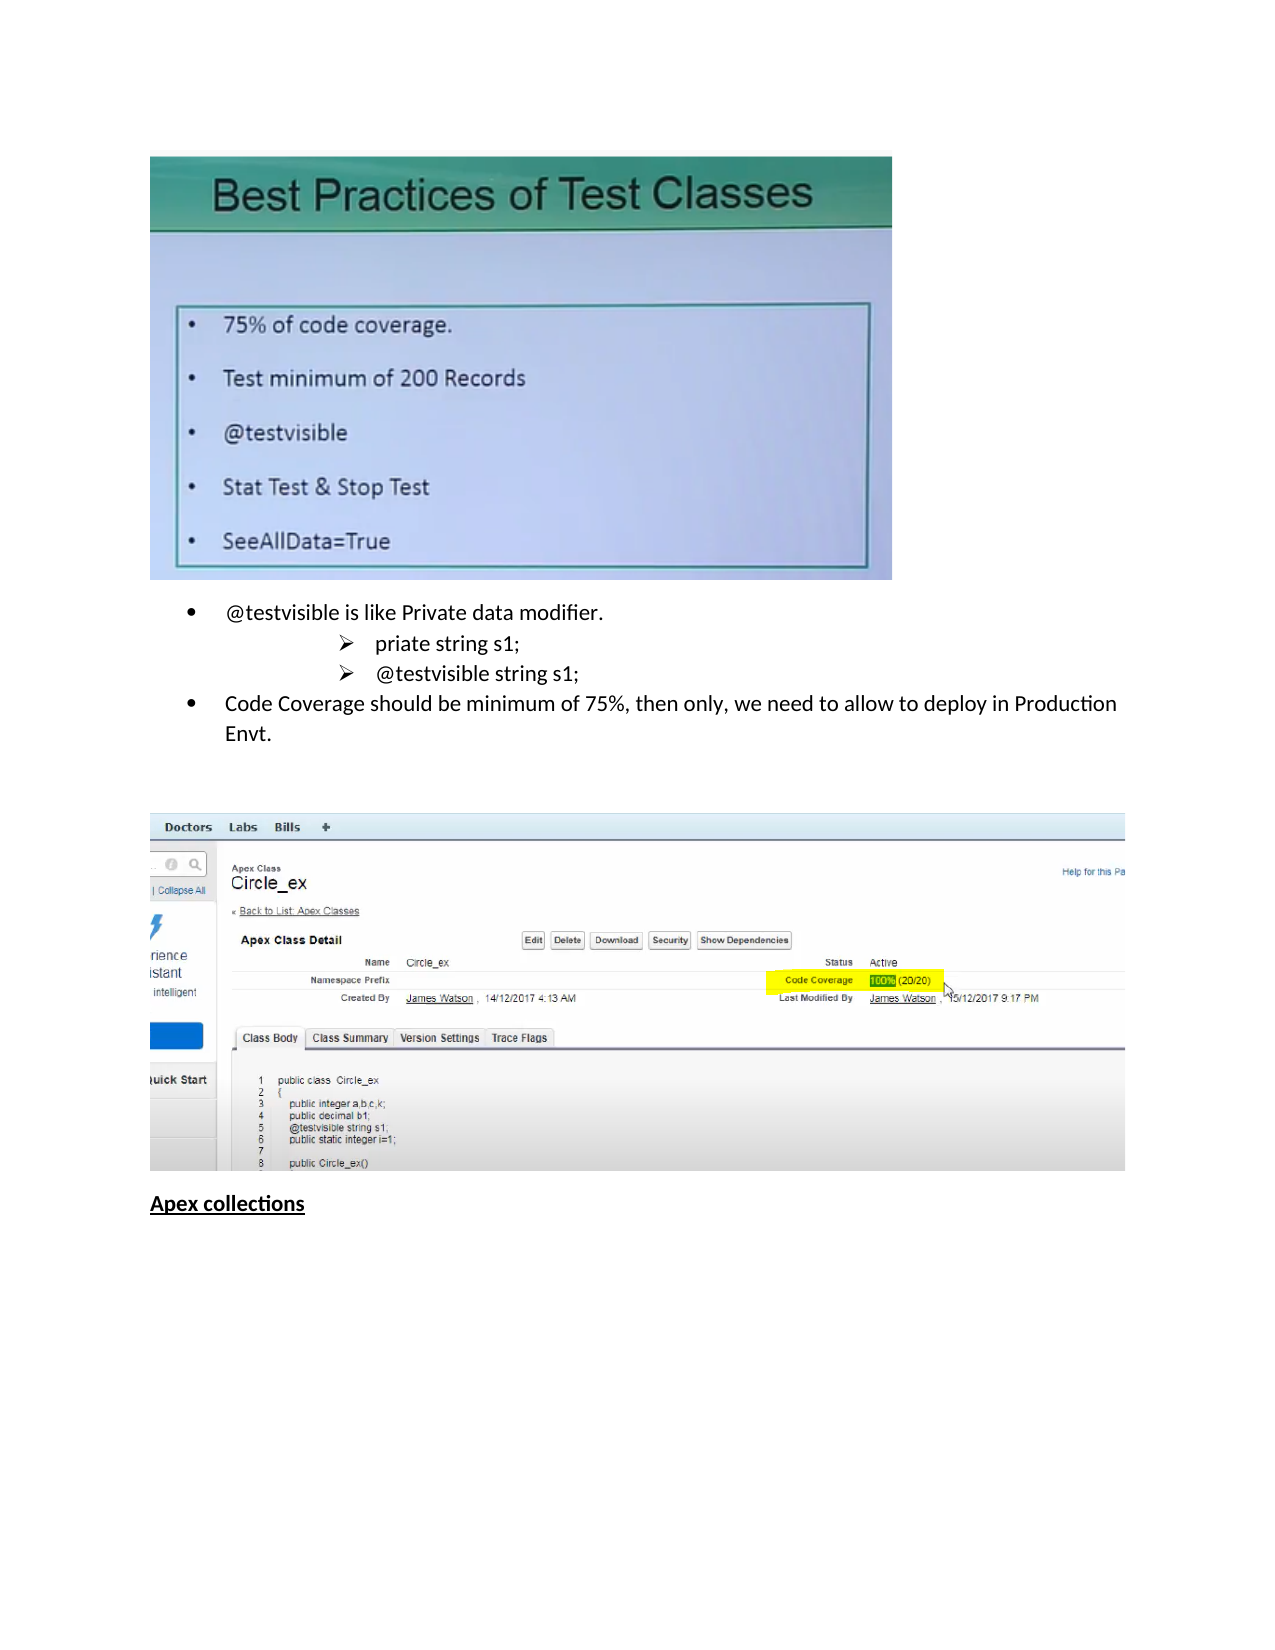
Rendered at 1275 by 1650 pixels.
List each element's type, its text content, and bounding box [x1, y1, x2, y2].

list priate string s1; [337, 629, 1125, 657]
picture [150, 150, 893, 580]
text Apex collections [150, 1189, 1125, 1217]
list @testvisible is like Private data modifier. [187, 598, 1125, 627]
picture [150, 813, 1125, 1171]
list Code Coverage should be minimum of 75%, then only, we need to allow to deploy in Production Envt. [187, 689, 1125, 747]
list @testvisible string s1; [337, 659, 1125, 687]
